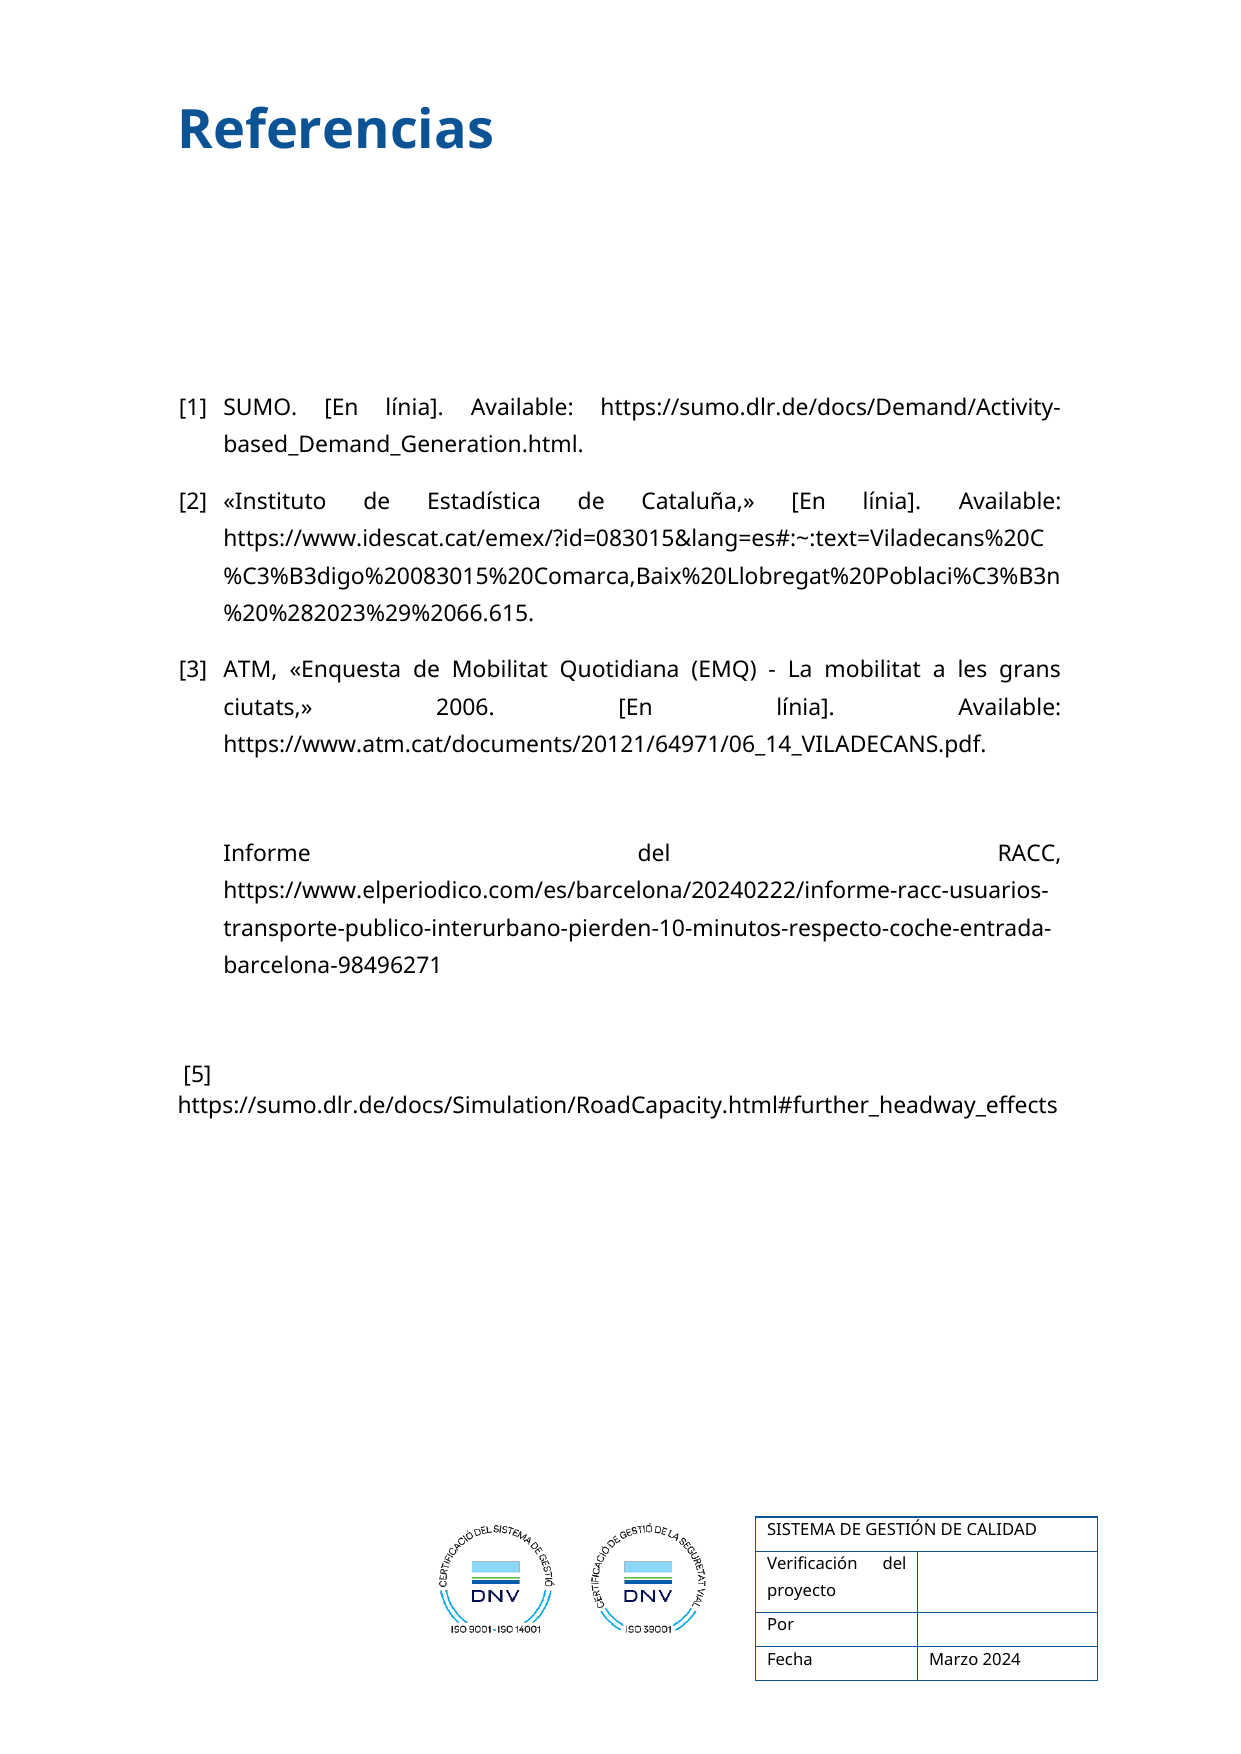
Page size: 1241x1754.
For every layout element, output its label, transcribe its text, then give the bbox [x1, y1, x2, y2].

picture [582, 1516, 714, 1635]
picture [430, 1516, 561, 1635]
subtitle Referencias [177, 90, 1063, 164]
